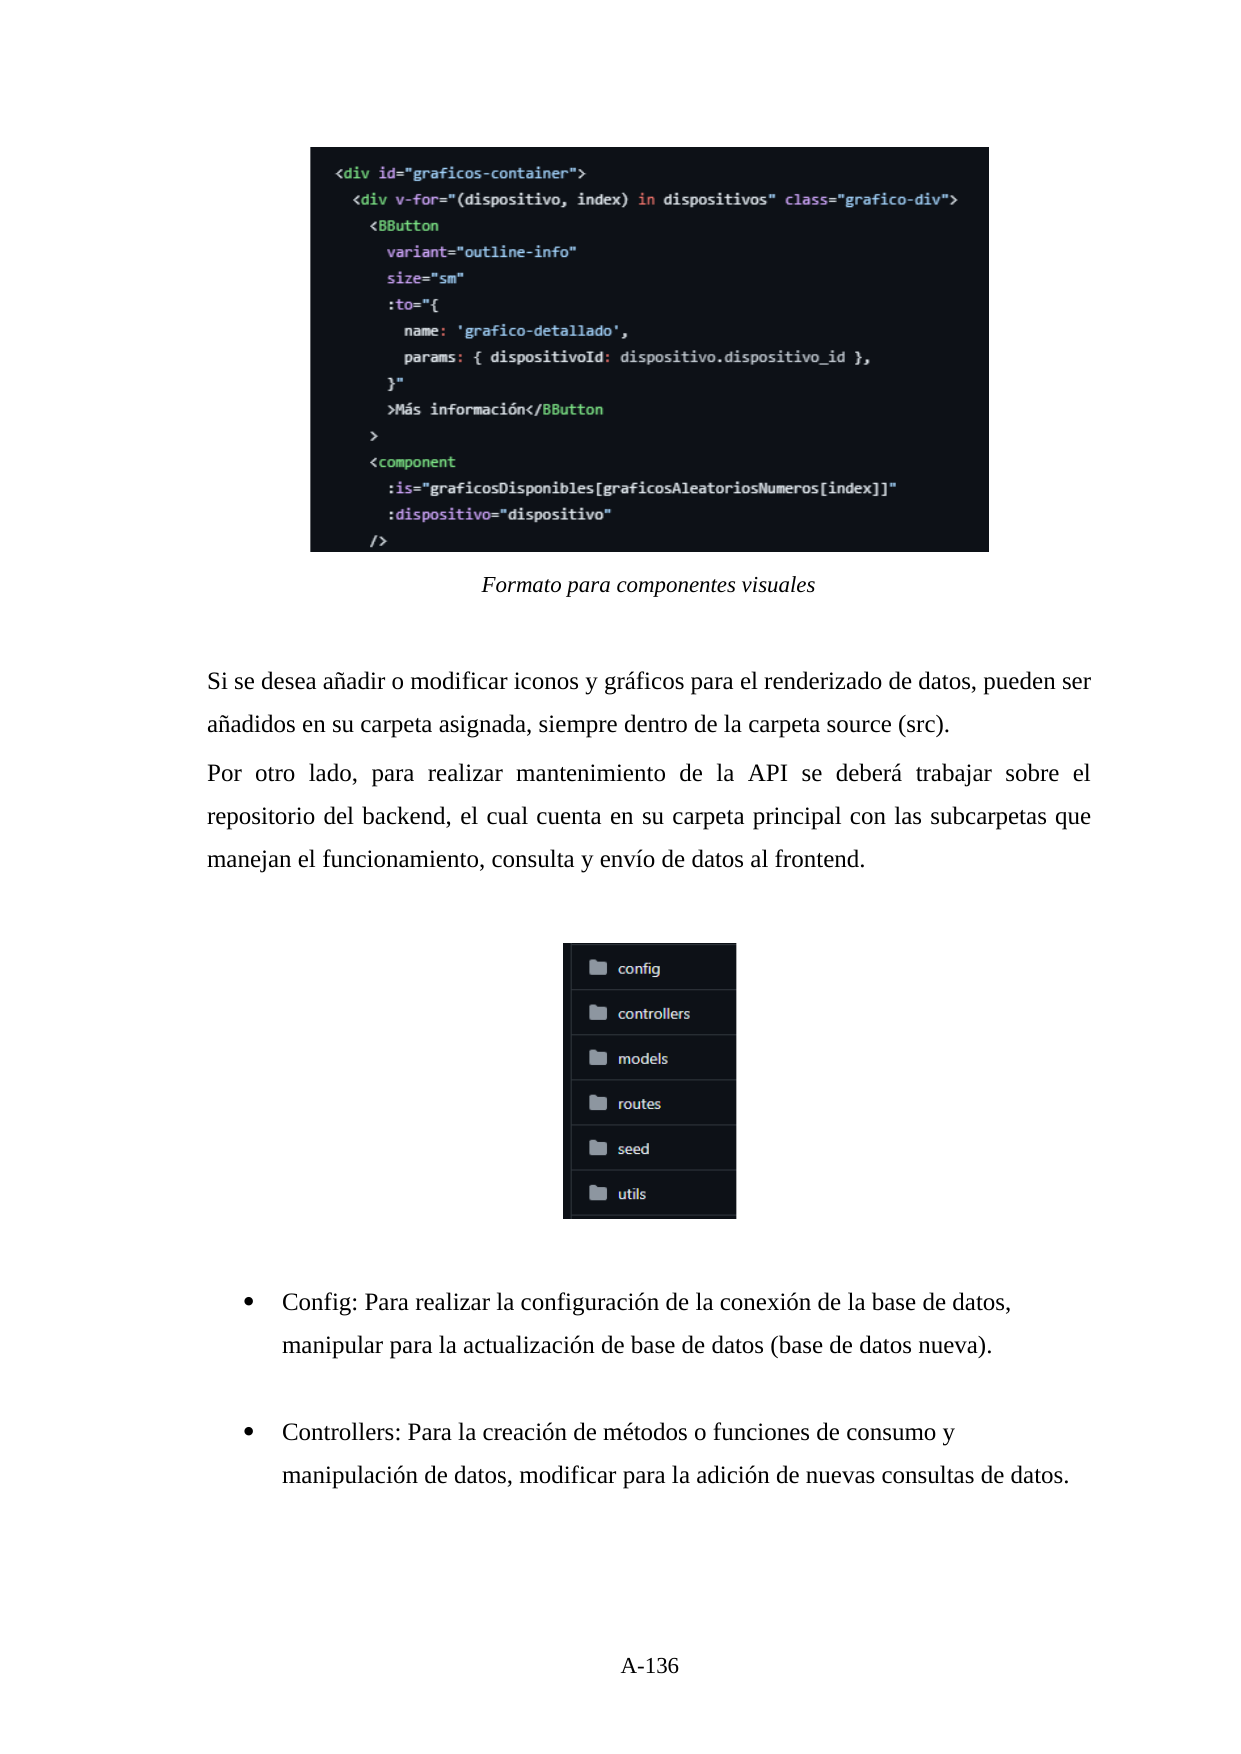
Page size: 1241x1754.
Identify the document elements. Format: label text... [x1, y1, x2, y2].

list Controllers: Para la creación de métodos o funciones de consumo y manipulación de datos, modificar para la adición de nuevas consultas de datos. [244, 1417, 1092, 1528]
picture [310, 147, 989, 552]
text Si se desea añadir o modificar iconos y gráficos para el renderizado de datos, pueden ser añadidos en su carpeta asignada, siempre dentro de la carpeta source (src). [207, 666, 1092, 738]
text Formato para componentes visuales [207, 571, 1092, 597]
picture [563, 943, 737, 1219]
text Por otro lado, para realizar mantenimiento de la API se deberá trabajar sobre el repositorio del backend, el cual cuenta en su carpeta principal con las subcarpetas que manejan el funcionamiento, consulta y envío de datos al frontend. [207, 758, 1092, 873]
list Config: Para realizar la configuración de la conexión de la base de datos, manipular para la actualización de base de datos (base de datos nueva). [244, 1287, 1092, 1359]
